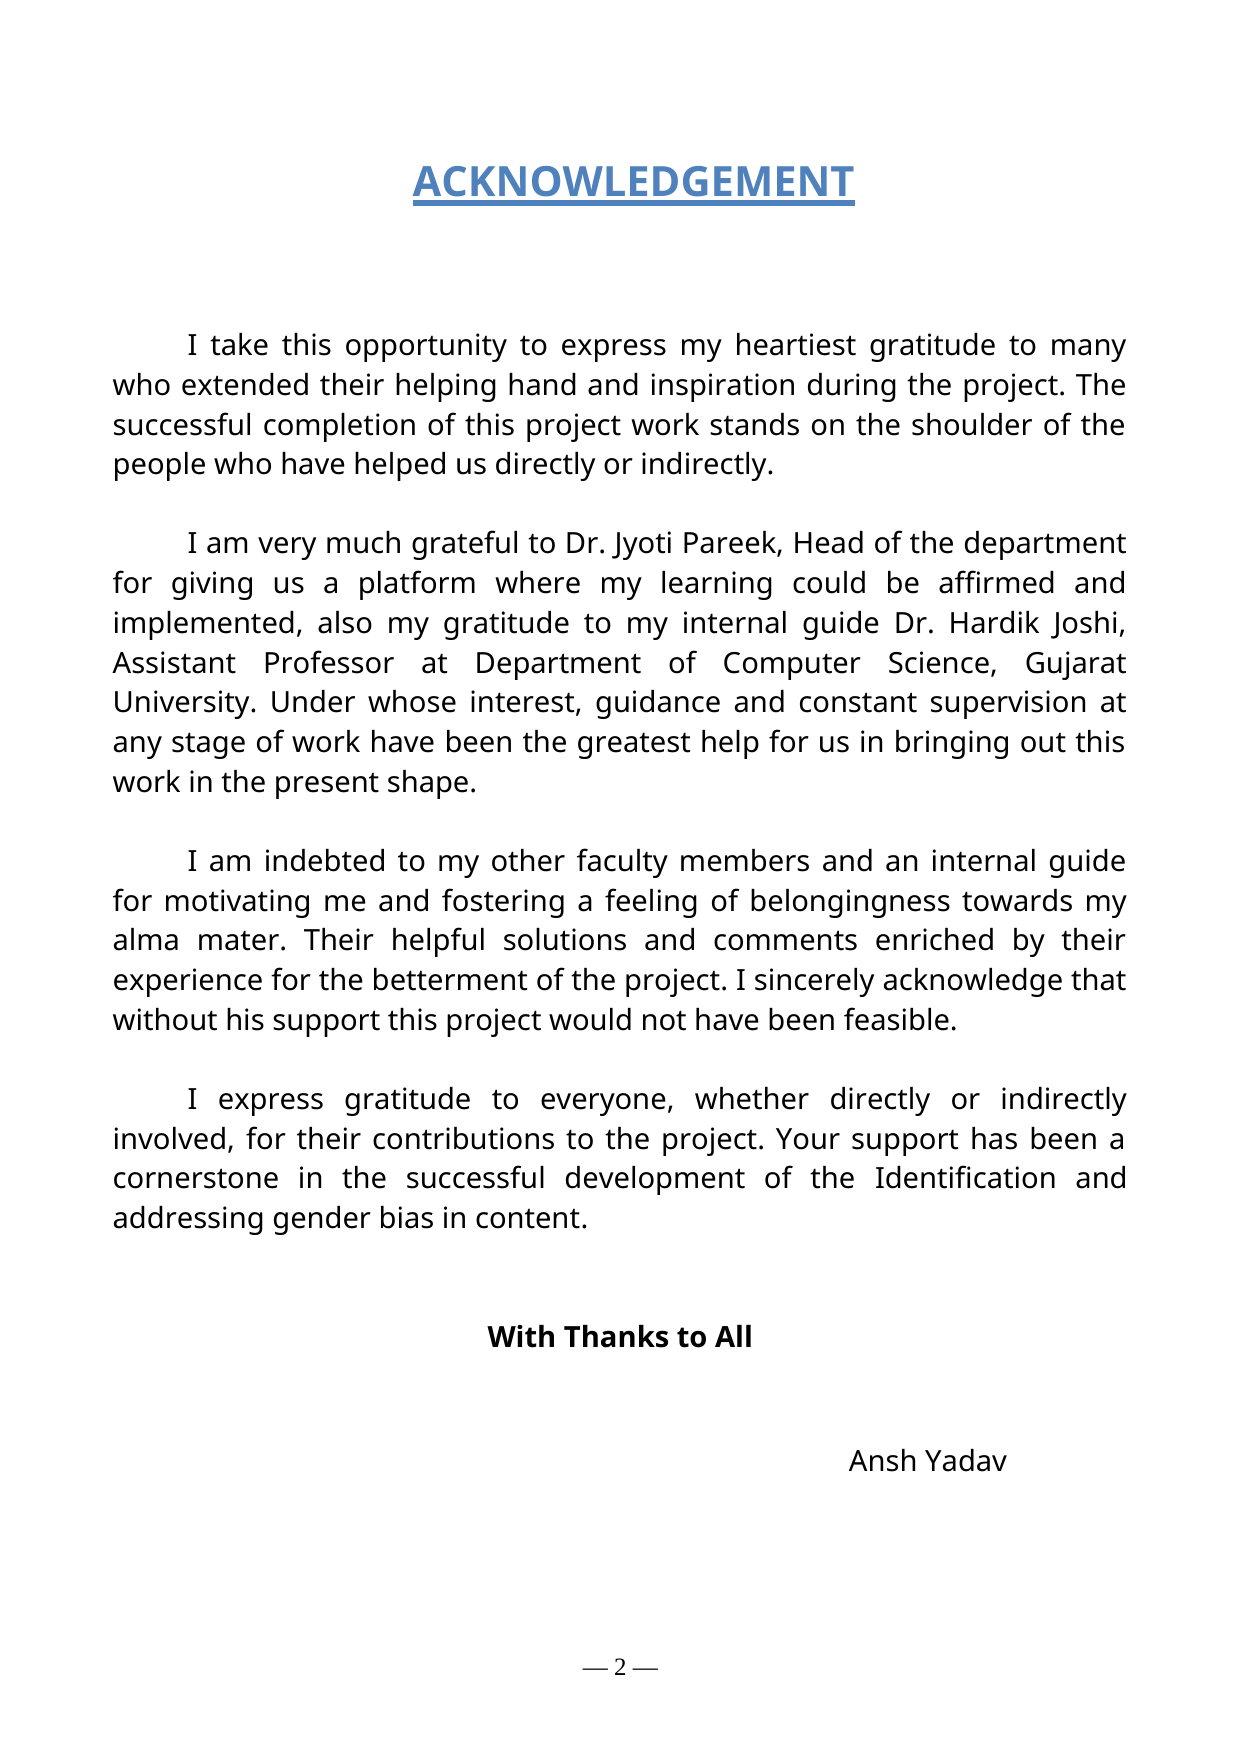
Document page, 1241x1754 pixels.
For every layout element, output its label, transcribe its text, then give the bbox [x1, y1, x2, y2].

text I take this opportunity to express my heartiest gratitude to many who extended their helping hand and inspiration during the project. The successful completion of this project work stands on the shoulder of the people who have helped us directly or indirectly. [112, 320, 1128, 479]
text I express gratitude to everyone, whether directly or indirectly involved, for their contributions to the project. Your support has been a cornerstone in the successful development of the Identification and addressing gender bias in content. [112, 1074, 1128, 1233]
text ACKNOWLEDGEMENT [337, 150, 1128, 207]
text With Thanks to All [112, 1312, 1128, 1352]
text I am indebted to my other faculty members and an internal guide for motivating me and fostering a feeling of belongingness towards my alma mater. Their helpful solutions and comments enriched by their experience for the betterment of the project. I sincerely acknowledge that without his support this project would not have been feasible. [112, 836, 1128, 1034]
text I am very much grateful to Dr. Jyoti Pareek, Head of the department for giving us a platform where my learning could be affirmed and implemented, also my gratitude to my internal guide Dr. Hardik Joshi, Assistant Professor at Department of Computer Science, Gujarat University. Under whose interest, guidance and constant supervision at any stage of work have been the greatest help for us in bringing out this work in the present shape. [112, 519, 1128, 796]
